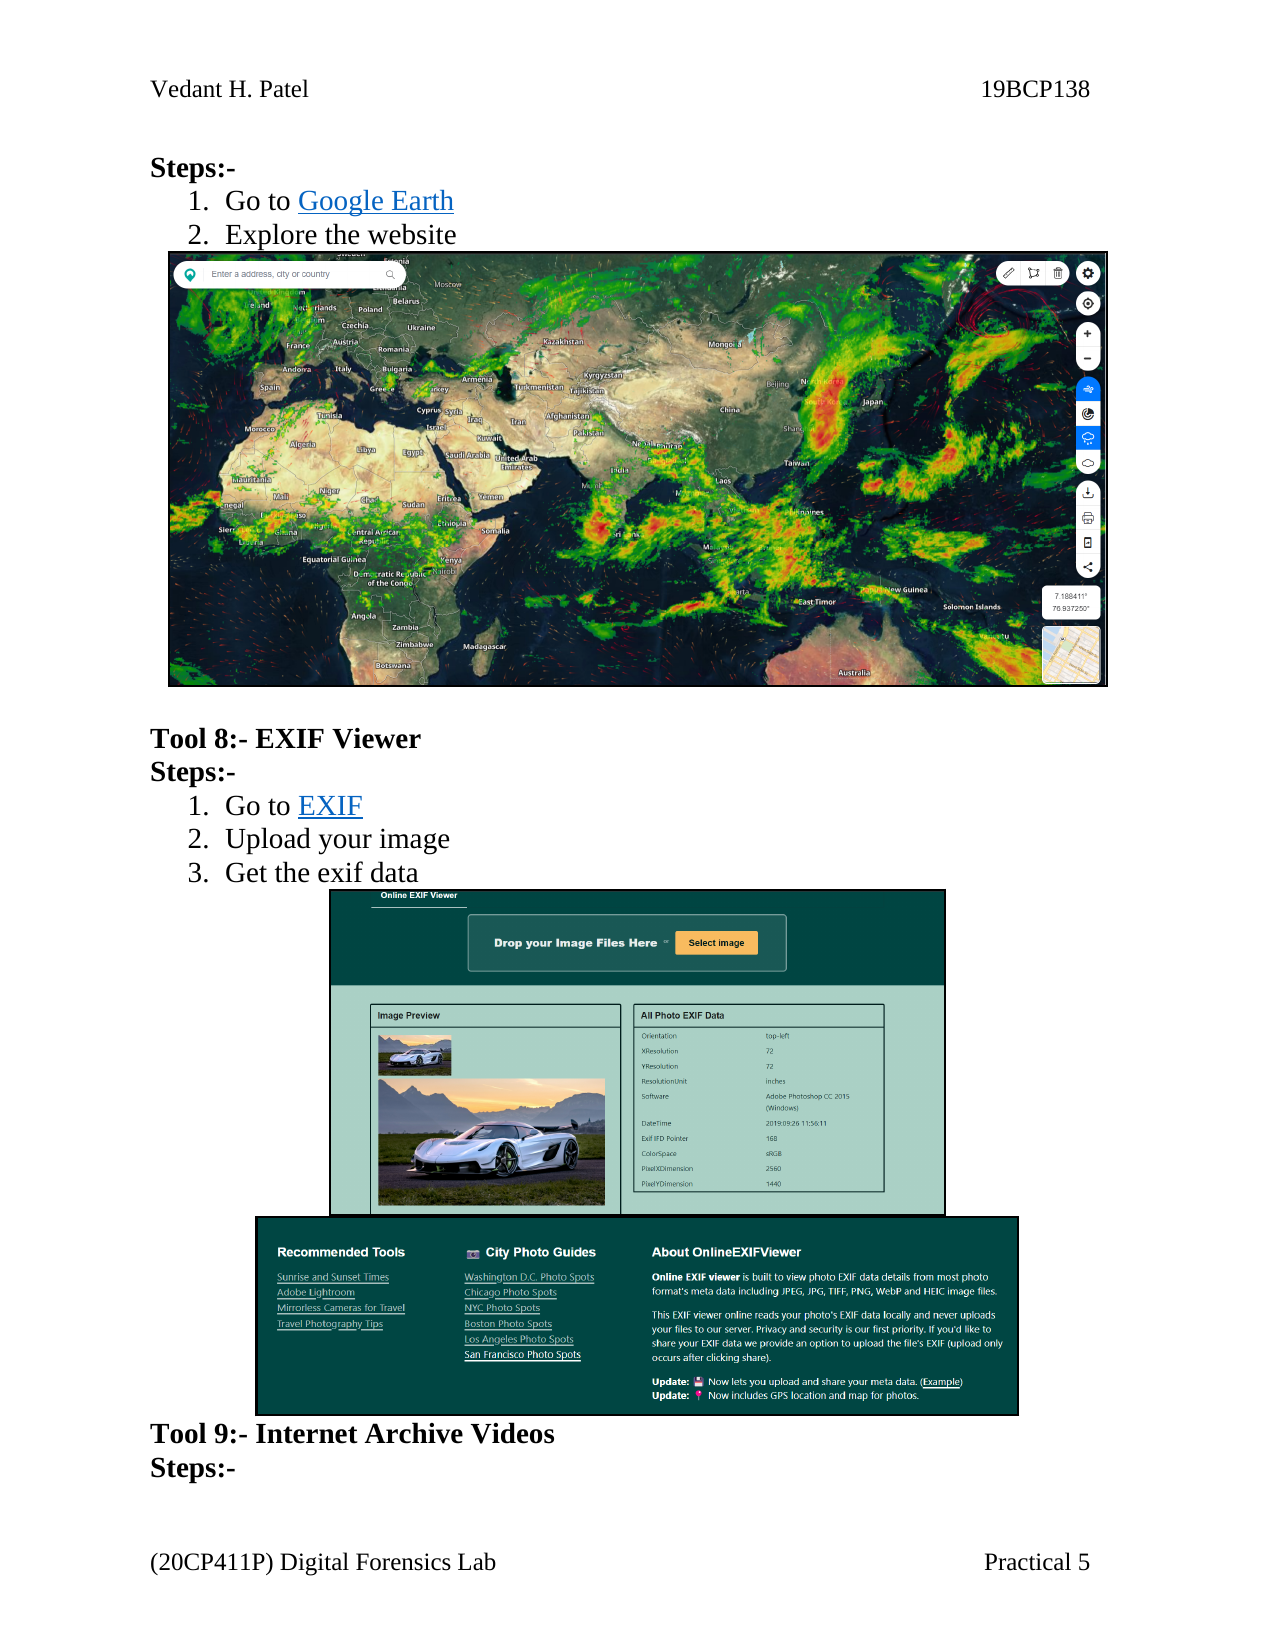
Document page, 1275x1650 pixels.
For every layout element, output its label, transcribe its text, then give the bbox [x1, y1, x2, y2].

picture [170, 253, 1106, 685]
picture [258, 1218, 1017, 1414]
text Steps:- [150, 1450, 1125, 1483]
list Explore the website [187, 217, 1125, 251]
picture [331, 891, 944, 1214]
list Go to EXIF [187, 788, 1125, 821]
list Upload your image [187, 821, 1125, 855]
list Go to Google Earth [187, 183, 1125, 217]
text Tool 8:- EXIF Viewer [150, 721, 1125, 754]
text Steps:- [150, 754, 1125, 788]
text Tool 9:- Internet Archive Videos [150, 1416, 1125, 1450]
list Get the exif data [187, 855, 1125, 888]
text Steps:- [150, 150, 1125, 183]
